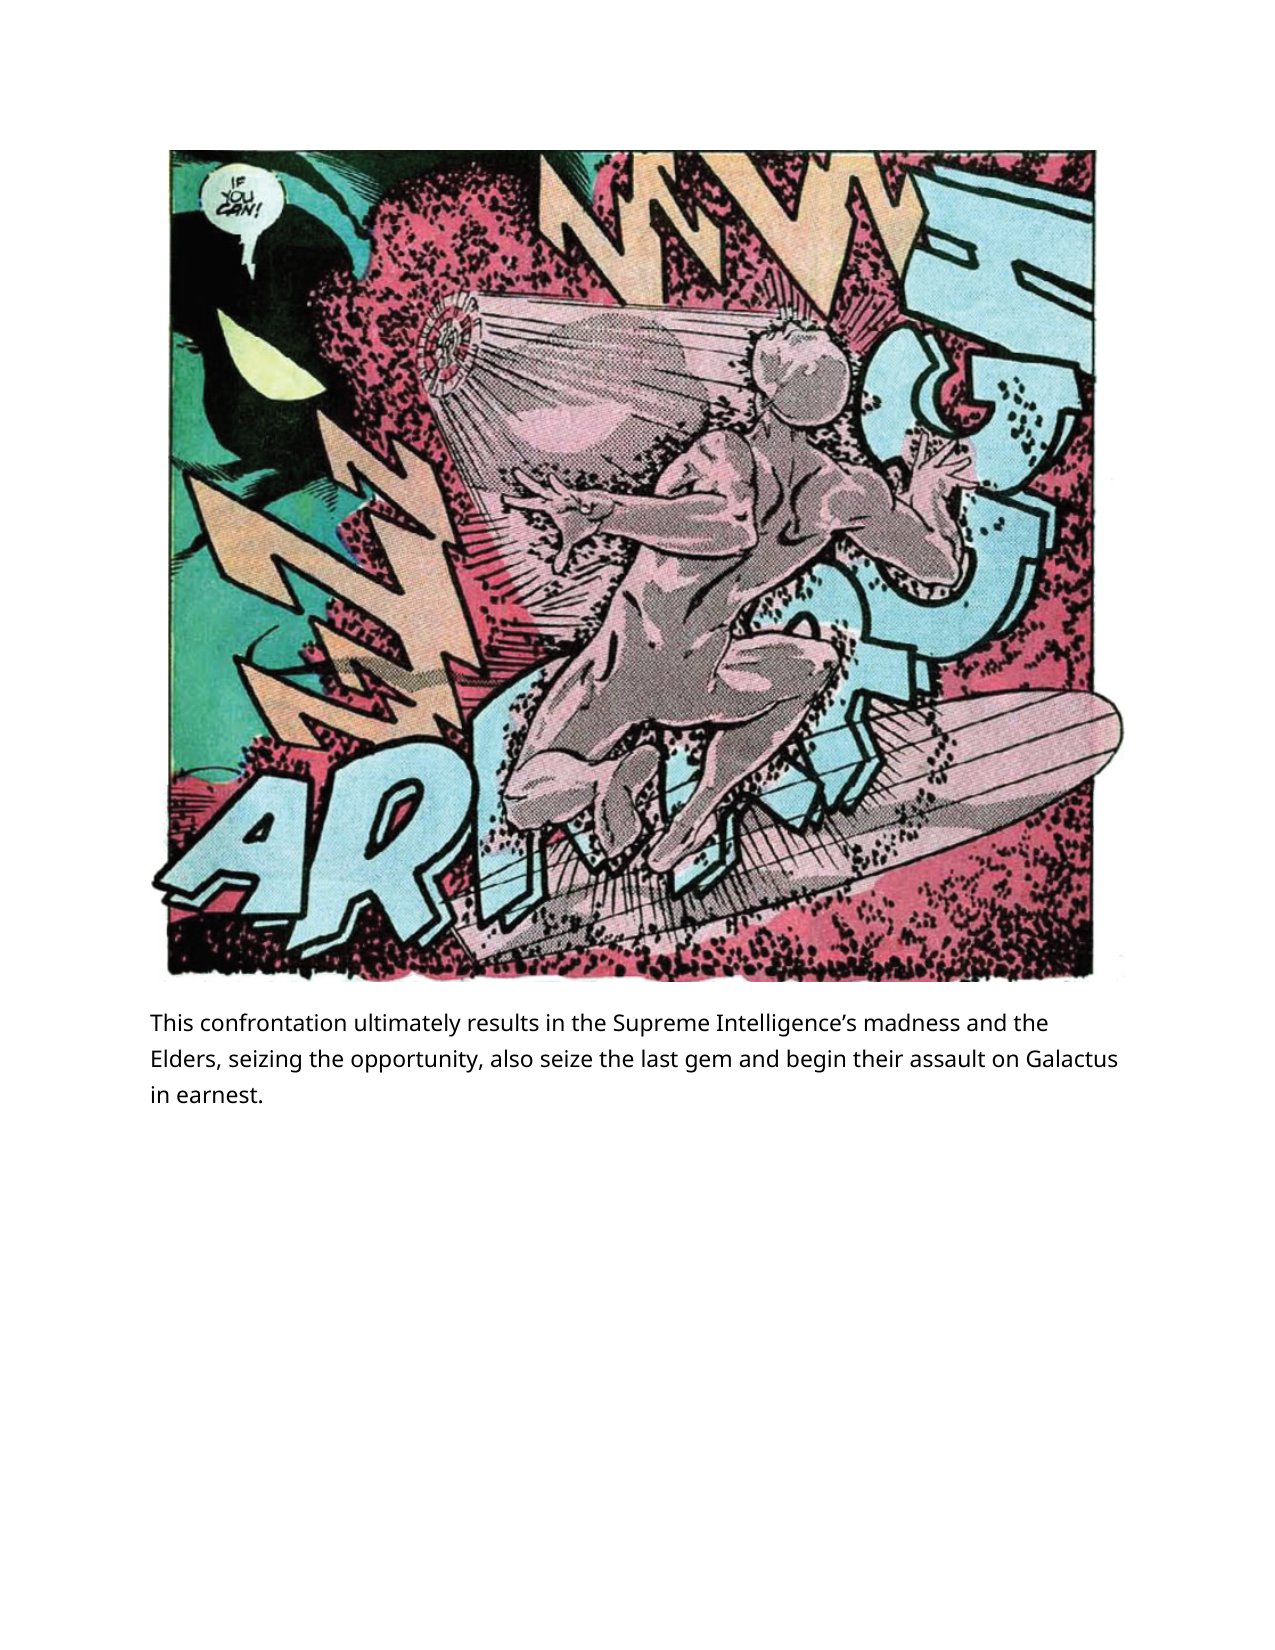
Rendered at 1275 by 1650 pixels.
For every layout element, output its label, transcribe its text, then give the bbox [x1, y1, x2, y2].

picture [150, 150, 1125, 982]
text This confrontation ultimately results in the Supreme Intelligence’s madness and the Elders, seizing the opportunity, also seize the last gem and begin their assault on Galactus in earnest. [150, 1007, 1125, 1110]
